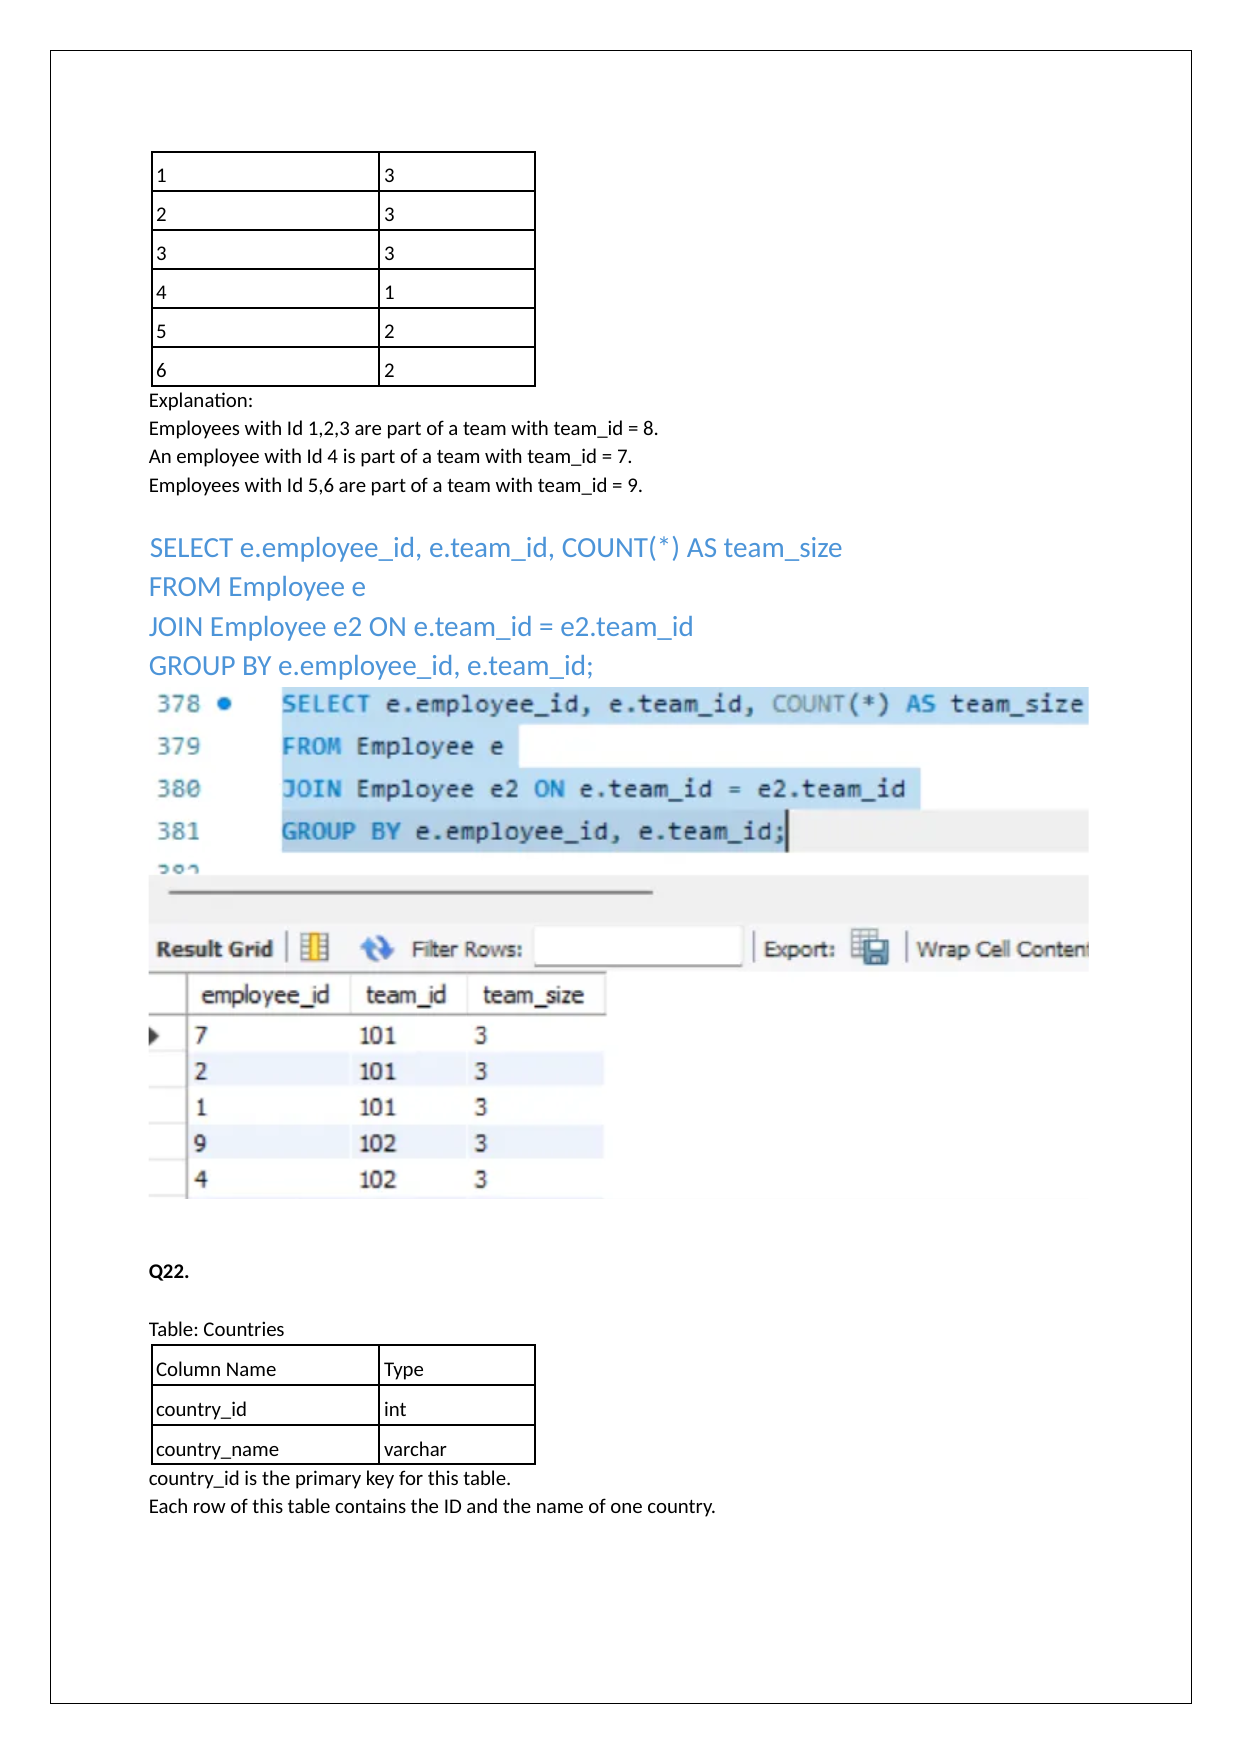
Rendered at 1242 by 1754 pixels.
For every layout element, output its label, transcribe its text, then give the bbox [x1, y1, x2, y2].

table_cell 1 [153, 153, 378, 190]
table_header Column Name [153, 1346, 378, 1384]
text JOIN Employee e2 ON e.team_id = e2.team_id [148, 608, 1086, 643]
text FROM Employee e [148, 568, 1086, 604]
table_cell 3 [380, 231, 534, 268]
text Employees with Id 5,6 are part of a team with team_id = 9. SELECT e.employee_id, e.team_id, COUNT(*) AS team_size [148, 472, 1086, 564]
text An employee with Id 4 is part of a team with team_id = 7. [148, 443, 1086, 469]
table_cell 3 [153, 231, 378, 268]
text Each row of this table contains the ID and the name of one country. [148, 1493, 1086, 1519]
table_cell 2 [153, 192, 378, 229]
text Employees with Id 1,2,3 are part of a team with team_id = 8. [148, 415, 1086, 441]
table_cell country_id [153, 1386, 378, 1423]
text country_id is the primary key for this table. [148, 1465, 1086, 1491]
table_cell 3 [380, 153, 534, 190]
picture [148, 687, 1089, 1199]
table_cell 2 [380, 348, 534, 385]
table_cell country_name [153, 1426, 378, 1463]
table_cell 1 [380, 270, 534, 307]
text GROUP BY e.employee_id, e.team_id; [148, 647, 1086, 683]
text Q22. [148, 1259, 1090, 1284]
table_cell int [380, 1386, 534, 1423]
text Table: Countries [148, 1316, 1086, 1341]
table_cell 2 [380, 309, 534, 346]
table_header Type [380, 1346, 534, 1384]
text Explanation: [148, 387, 1086, 412]
table_cell 5 [153, 309, 378, 346]
table_cell 4 [153, 270, 378, 307]
table_cell 6 [153, 348, 378, 385]
table_cell 3 [380, 192, 534, 229]
table_cell varchar [380, 1426, 534, 1463]
